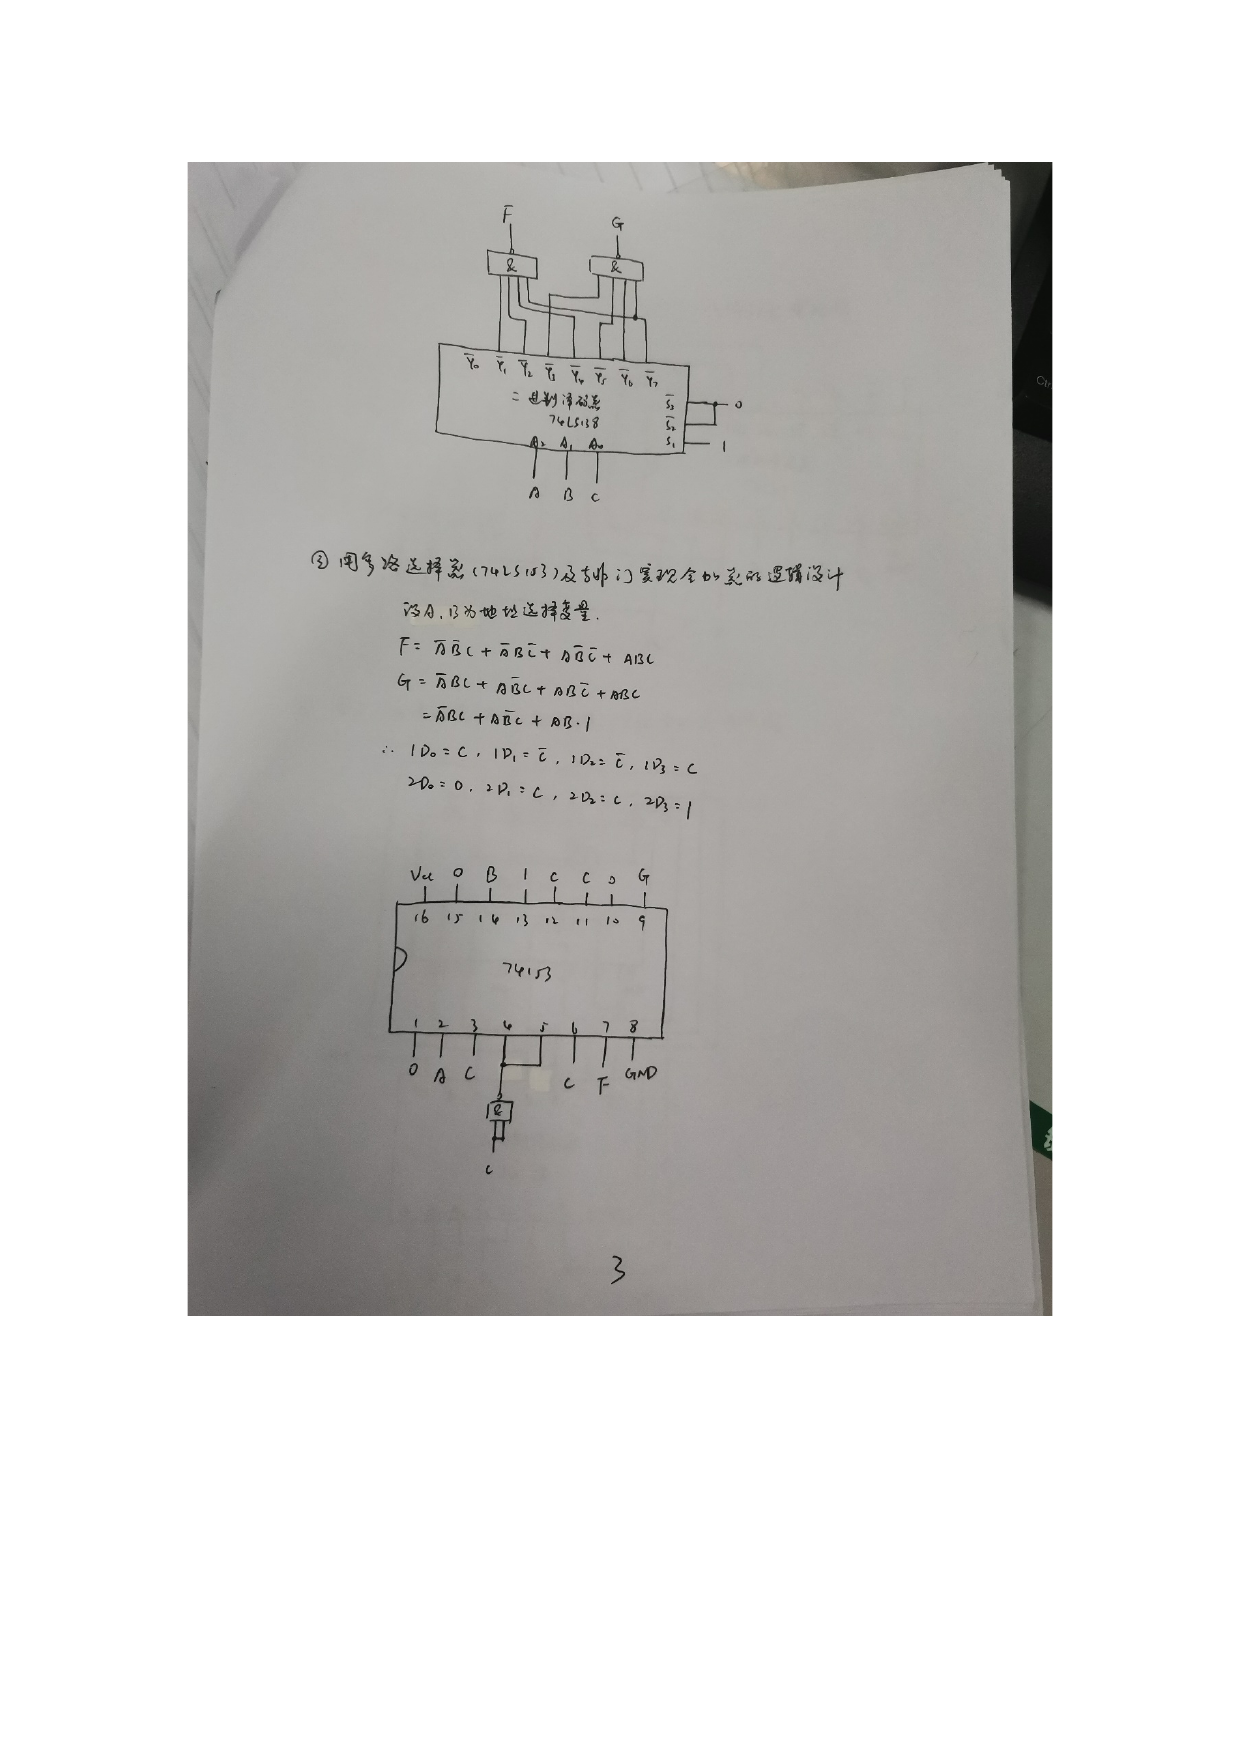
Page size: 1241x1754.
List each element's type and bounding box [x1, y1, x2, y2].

picture [187, 162, 1053, 1316]
